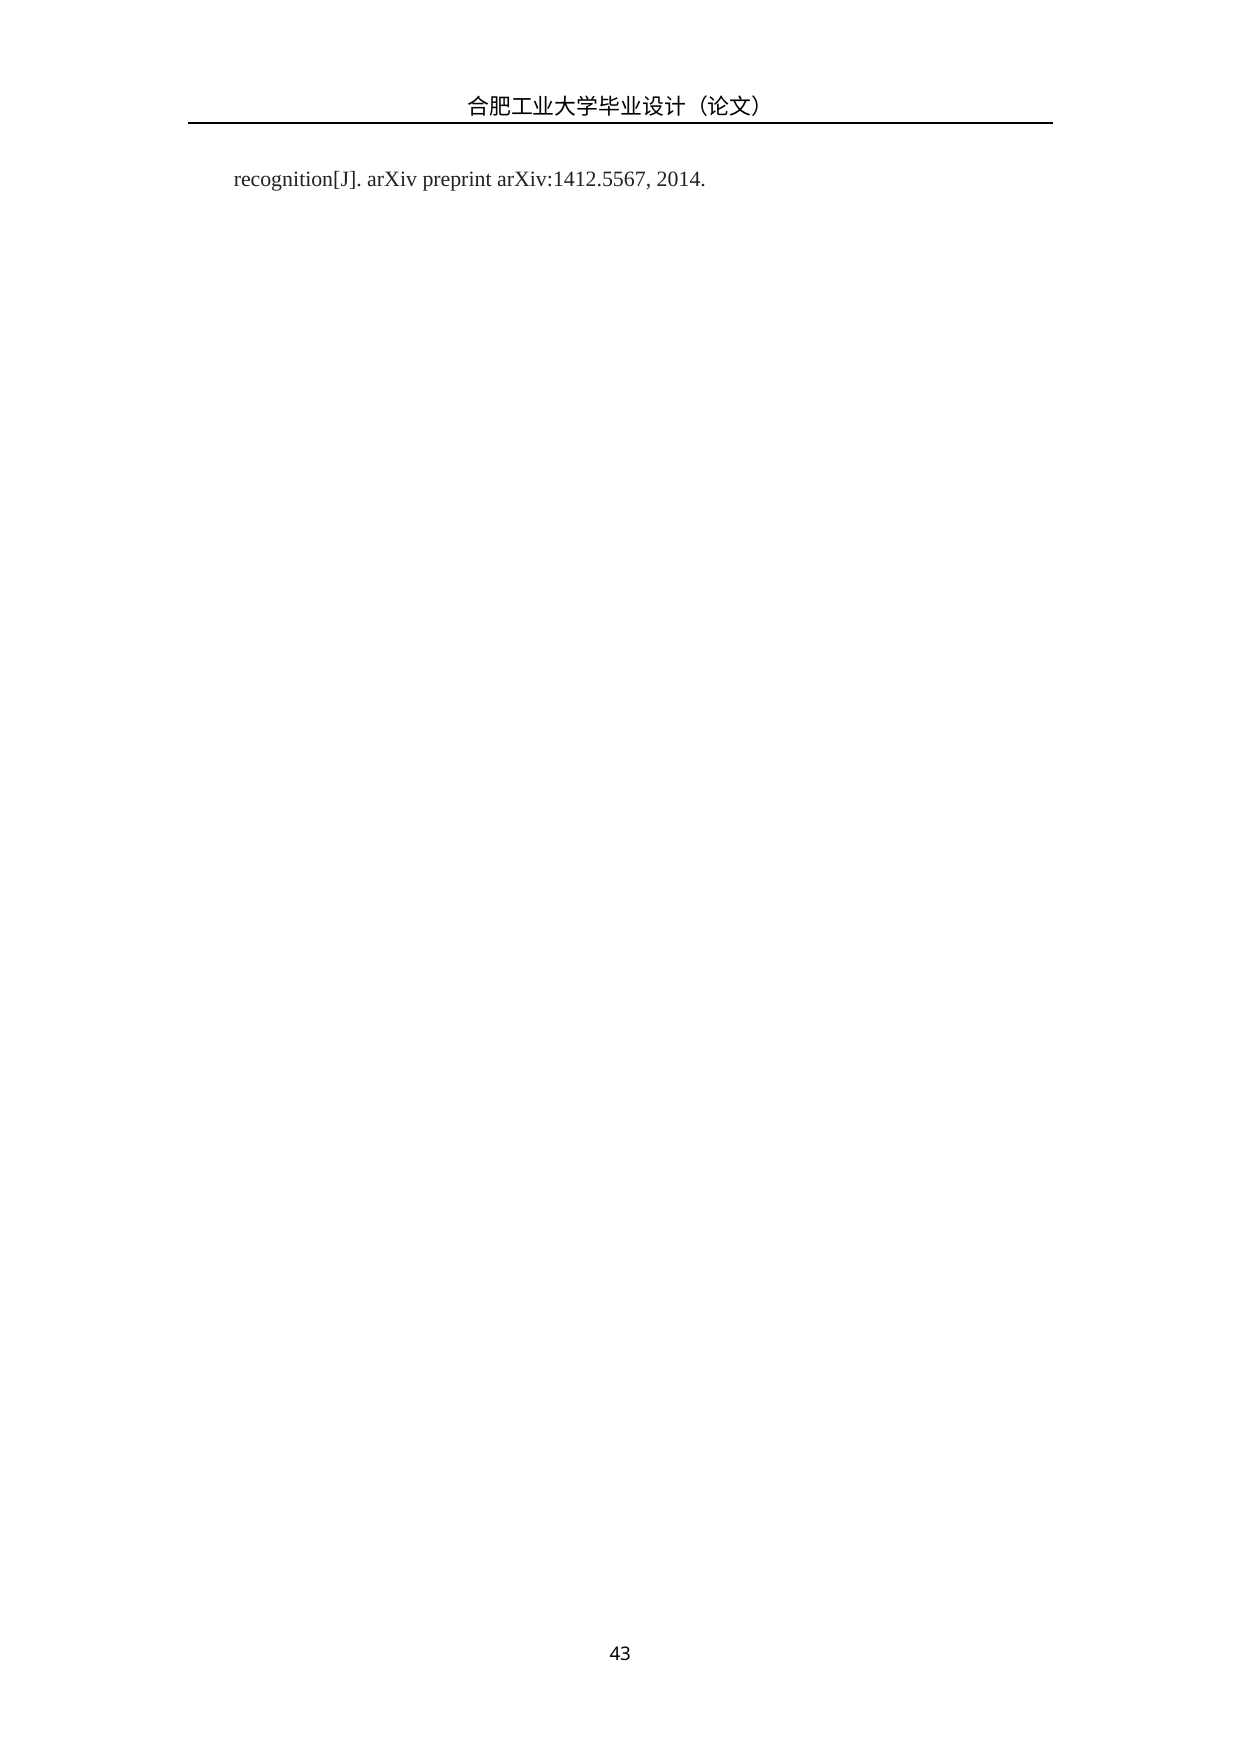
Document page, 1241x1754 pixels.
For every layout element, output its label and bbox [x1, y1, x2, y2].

list [187, 162, 1053, 194]
